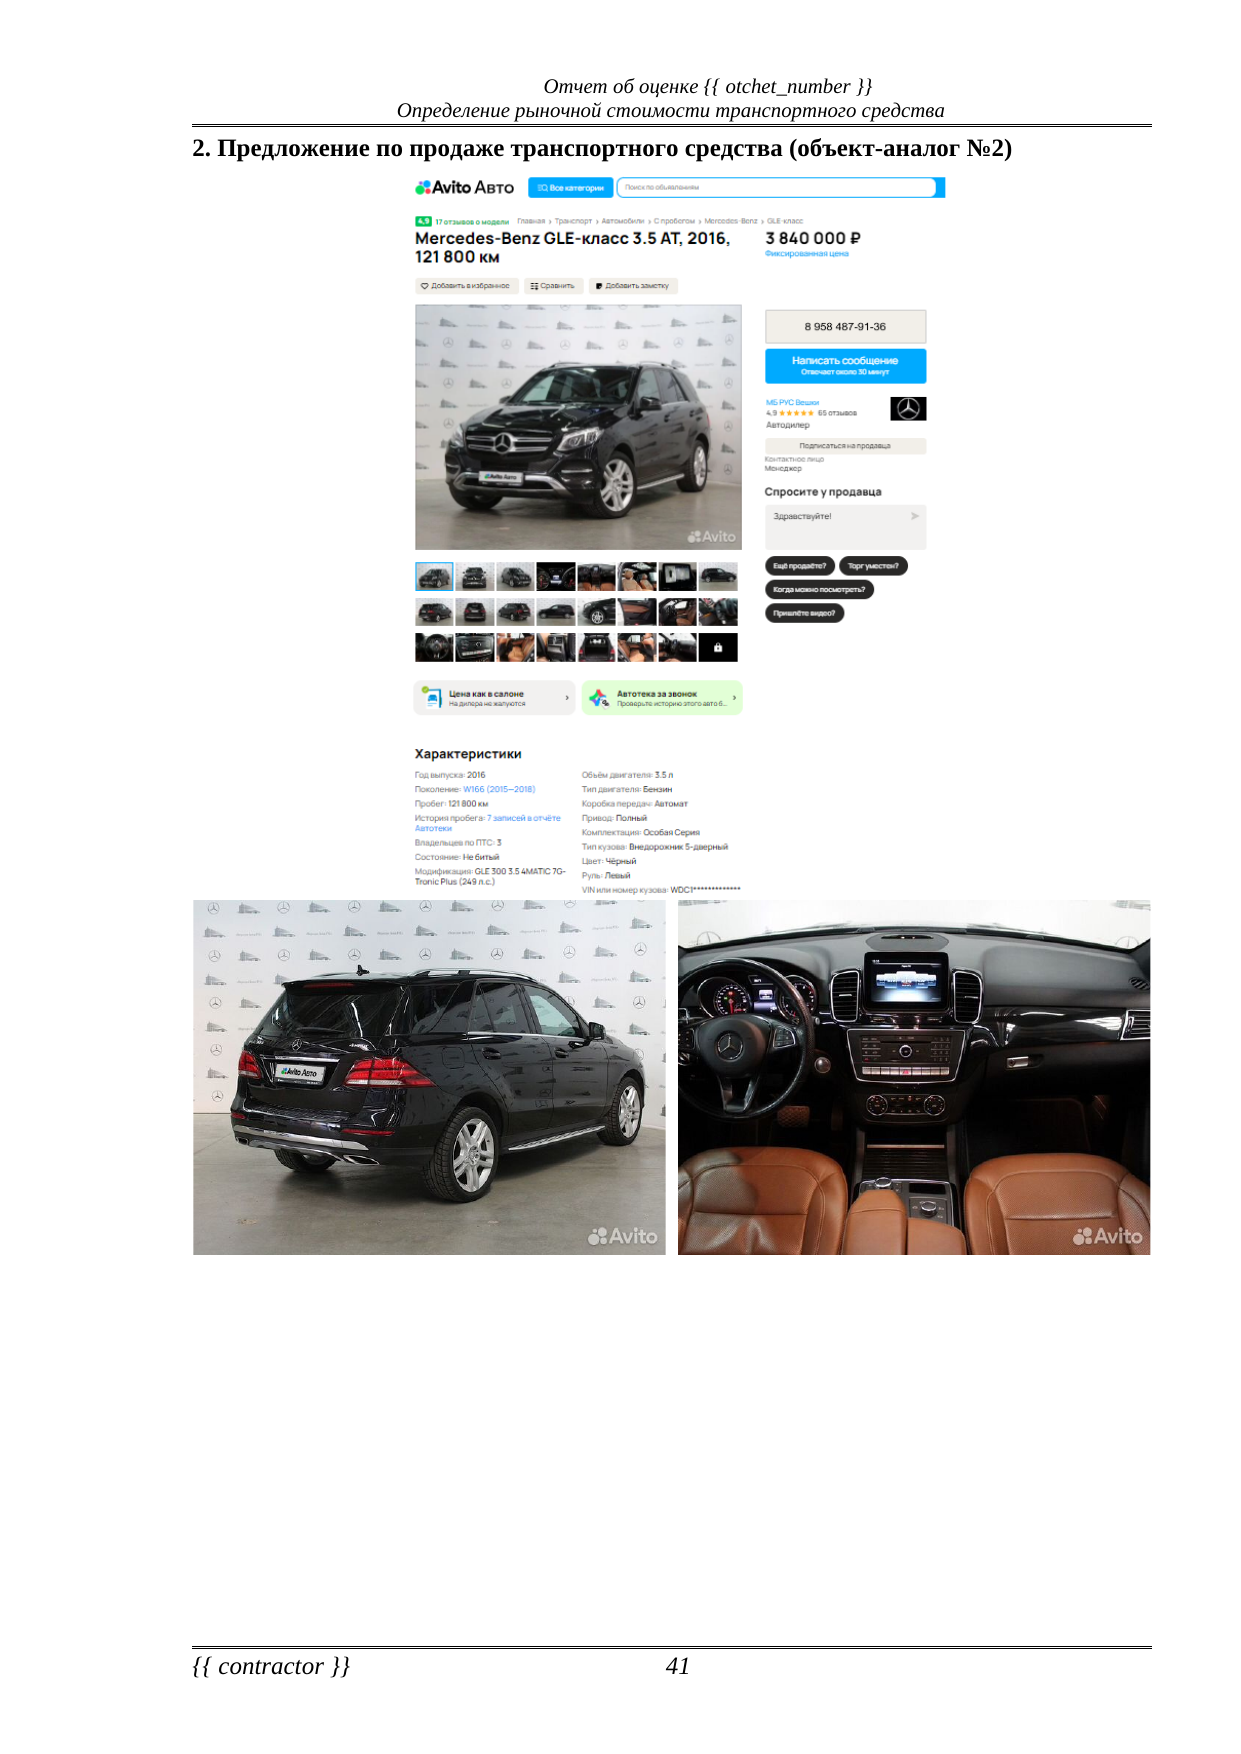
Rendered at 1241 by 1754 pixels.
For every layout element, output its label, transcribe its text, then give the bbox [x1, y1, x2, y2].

text 2. Предложение по продаже транспортного средства (объект-аналог №2) [192, 133, 1152, 162]
picture [193, 166, 1151, 1255]
